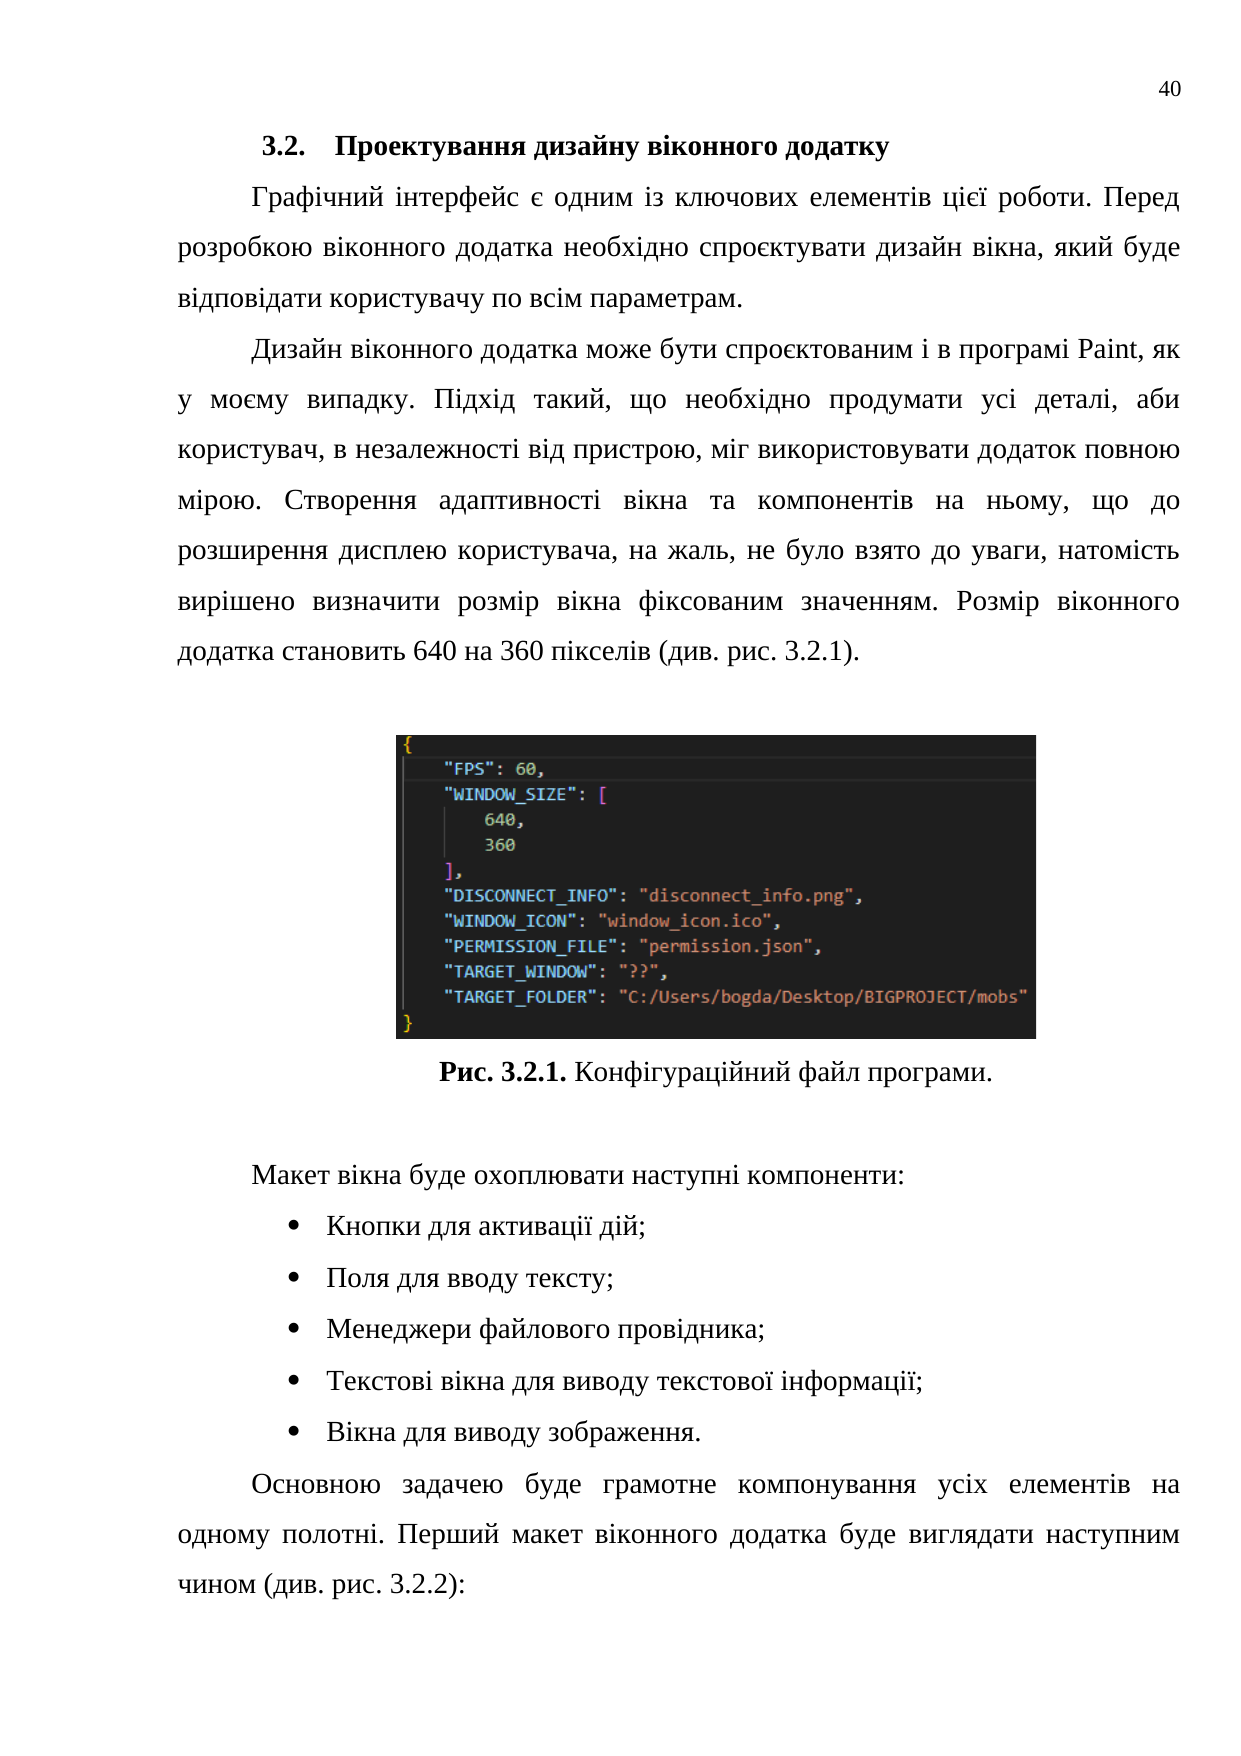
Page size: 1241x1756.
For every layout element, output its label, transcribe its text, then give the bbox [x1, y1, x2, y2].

picture [396, 735, 1037, 1039]
text Дизайн віконного додатка може бути спроєктованим і в програмі Paint, як у моєму випадку. Підхід такий, що необхідно продумати усі деталі, аби користувач, в незалежності від пристрою, міг використовувати додаток повною мірою. Створення адаптивності вікна та компонентів на ньому, що до розширення дисплею користувача, на жаль, не було взято до уваги, натомість вирішено визначити розмір вікна фіксованим значенням. Розмір віконного додатка становить 640 на 360 пікселів (див. рис. 3.2.1). [177, 331, 1181, 666]
list Проектування дизайну віконного додатку [262, 128, 1181, 161]
text Основною задачею буде грамотне компонування усіх елементів на одному полотні. Перший макет віконного додатка буде виглядати наступним чином (див. рис. 3.2.2): [177, 1466, 1181, 1600]
list Вікна для виводу зображення. [288, 1414, 1181, 1448]
text Макет вікна буде охоплювати наступні компоненти: [177, 1157, 1181, 1191]
list Поля для вводу тексту; [288, 1260, 1181, 1294]
list Менеджери файлового провідника; [288, 1311, 1181, 1345]
text Рис. 3.2.1. Конфігураційний файл програми. [177, 1054, 1181, 1088]
list Текстові вікна для виводу текстової інформації; [288, 1363, 1181, 1397]
list Кнопки для активації дій; [288, 1208, 1181, 1242]
text Графічний інтерфейс є одним із ключових елементів цієї роботи. Перед розробкою віконного додатка необхідно спроєктувати дизайн вікна, який буде відповідати користувачу по всім параметрам. [177, 179, 1181, 313]
